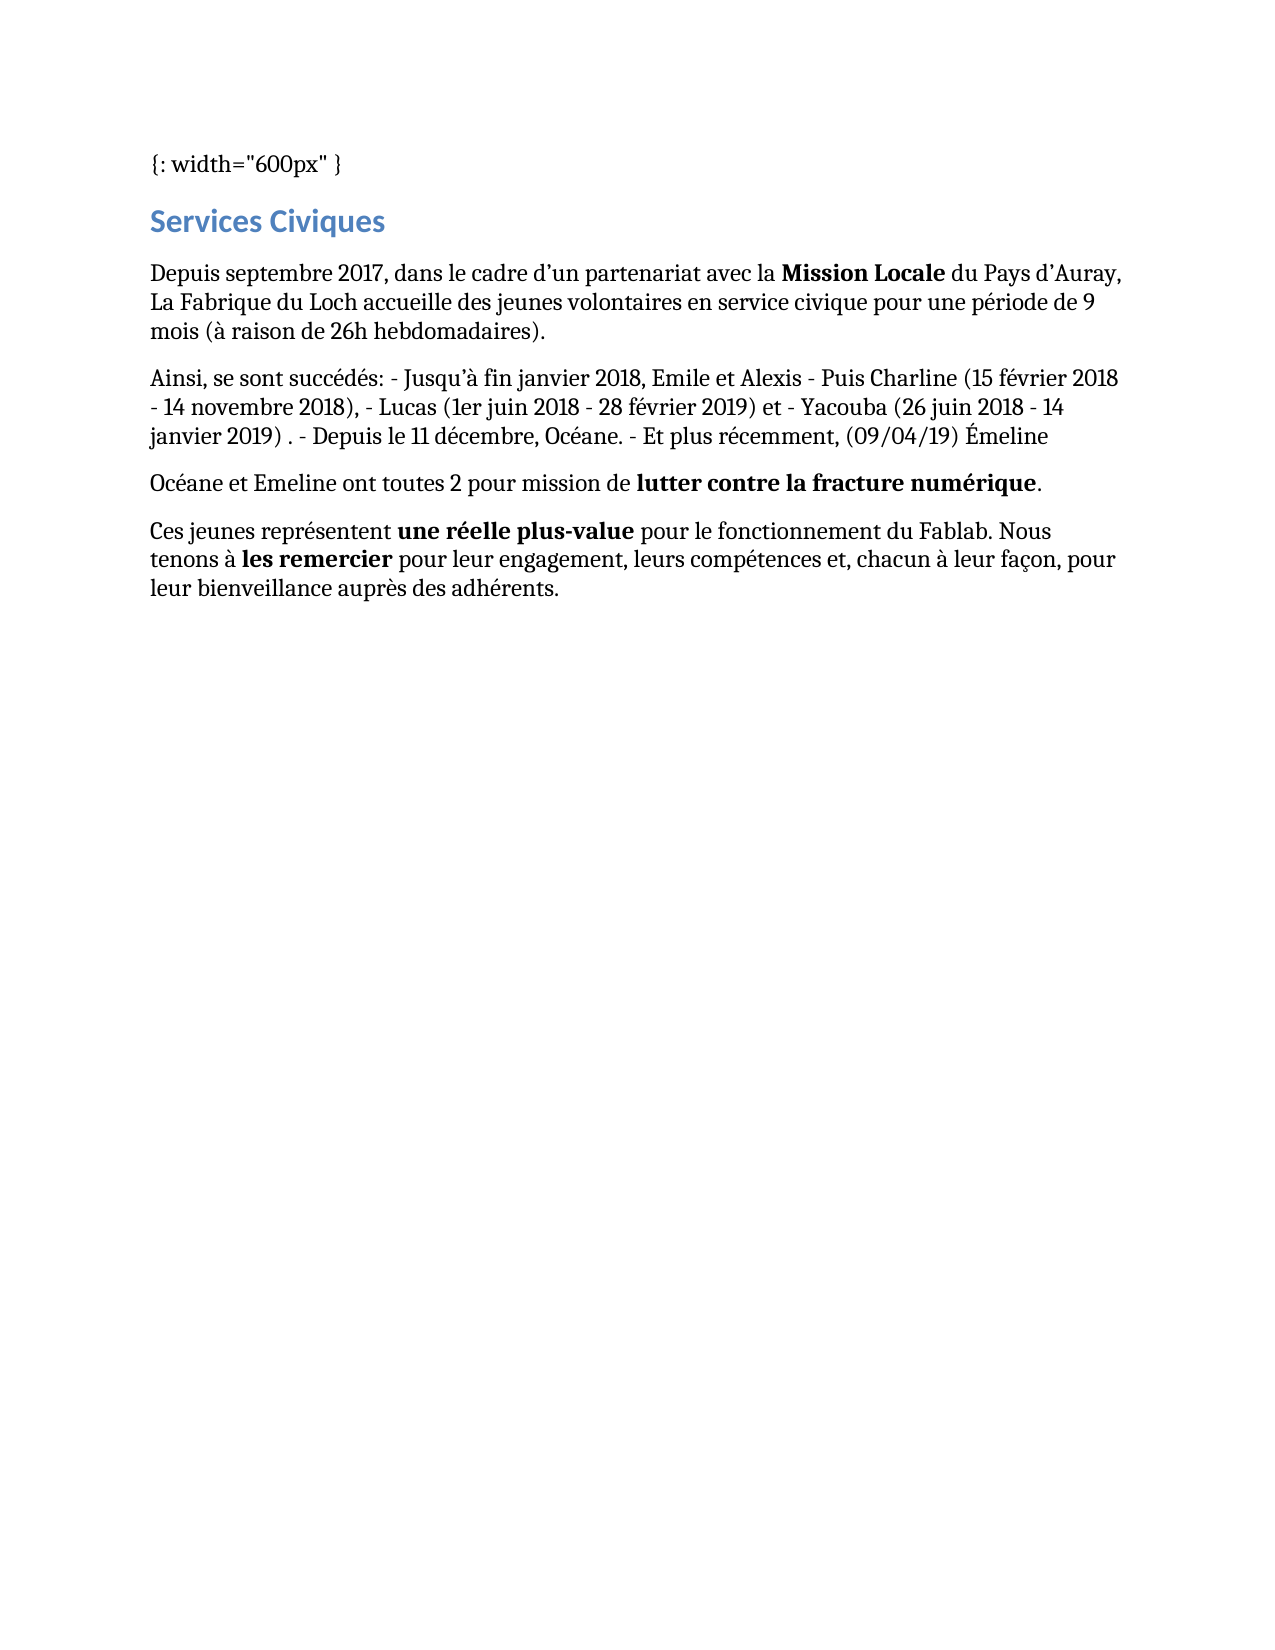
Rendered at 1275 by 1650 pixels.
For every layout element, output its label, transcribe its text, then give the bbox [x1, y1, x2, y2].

text Océane et Emeline ont toutes 2 pour mission de lutter contre la fracture numérique. [150, 469, 1125, 498]
text Depuis septembre 2017, dans le cadre d’un partenariat avec la Mission Locale du Pays d’Auray, La Fabrique du Loch accueille des jeunes volontaires en service civique pour une période de 9 mois (à raison de 26h hebdomadaires). [150, 259, 1125, 345]
text Ces jeunes représentent une réelle plus-value pour le fonctionnement du Fablab. Nous tenons à les remercier pour leur engagement, leurs compétences et, chacun à leur façon, pour leur bienveillance auprès des adhérents. [150, 517, 1125, 603]
text {: width="600px" } [150, 150, 1125, 179]
text Ainsi, se sont succédés: - Jusqu’à fin janvier 2018, Emile et Alexis - Puis Charline (15 février 2018 - 14 novembre 2018), - Lucas (1er juin 2018 - 28 février 2019) et - Yacouba (26 juin 2018 - 14 janvier 2019) . - Depuis le 11 décembre, Océane. - Et plus récemment, (09/04/19) Émeline [150, 364, 1125, 450]
subtitle Services Civiques [150, 199, 1125, 240]
